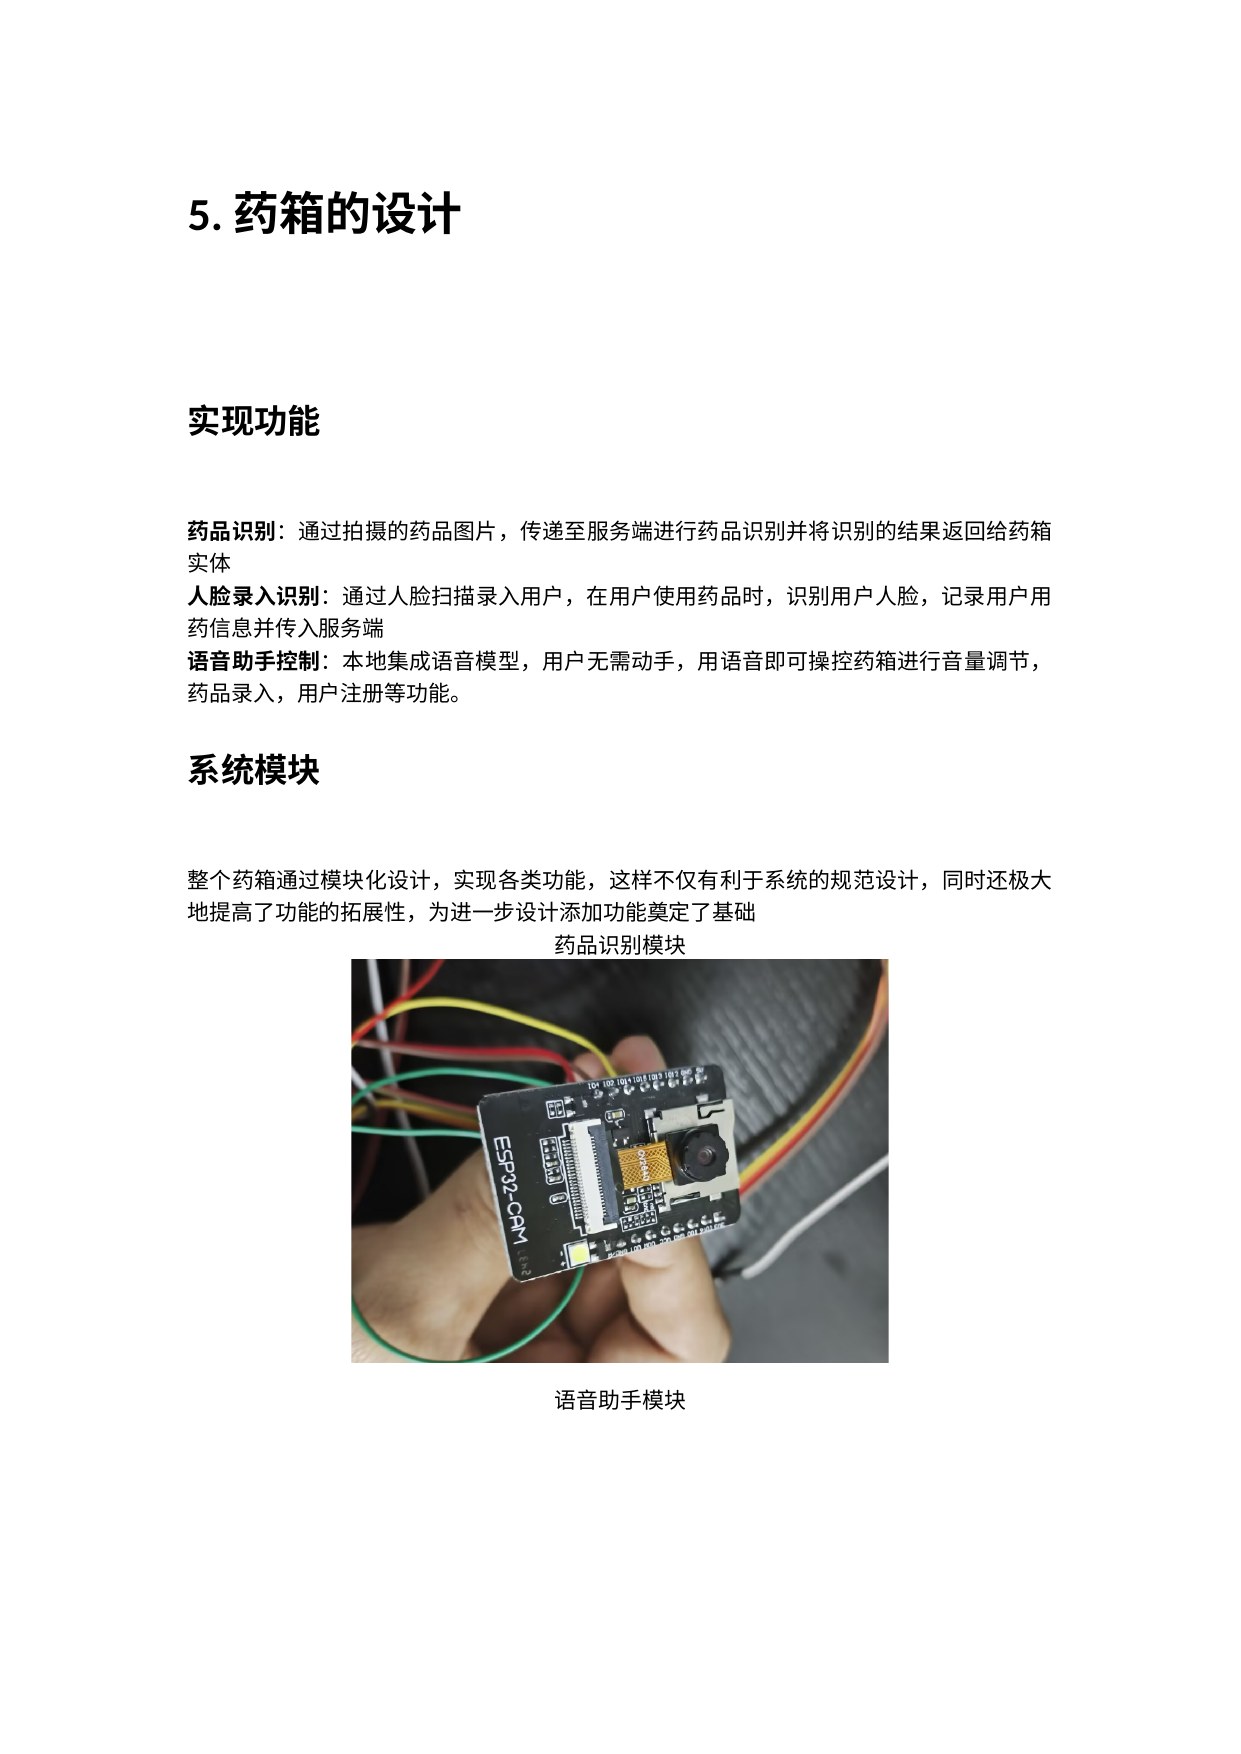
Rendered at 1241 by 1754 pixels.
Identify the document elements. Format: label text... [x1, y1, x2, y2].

subtitle 系统模块 [187, 736, 1053, 801]
text 药品识别：通过拍摄的药品图片，传递至服务端进行药品识别并将识别的结果返回给药箱实体 [187, 513, 1053, 578]
text 人脸录入识别：通过人脸扫描录入用户，在用户使用药品时，识别用户人脸，记录用户用药信息并传入服务端 [187, 578, 1053, 643]
text 药品识别模块 [187, 927, 1053, 960]
text 语音助手模块 [187, 1382, 1053, 1415]
text 语音助手控制：本地集成语音模型，用户无需动手，用语音即可操控药箱进行音量调节，药品录入，用户注册等功能。 [187, 643, 1053, 708]
picture [351, 959, 889, 1363]
subtitle 实现功能 [187, 387, 1053, 452]
subtitle 药箱的设计 [187, 162, 1053, 259]
text 整个药箱通过模块化设计，实现各类功能，这样不仅有利于系统的规范设计，同时还极大地提高了功能的拓展性，为进一步设计添加功能奠定了基础 [187, 862, 1053, 927]
